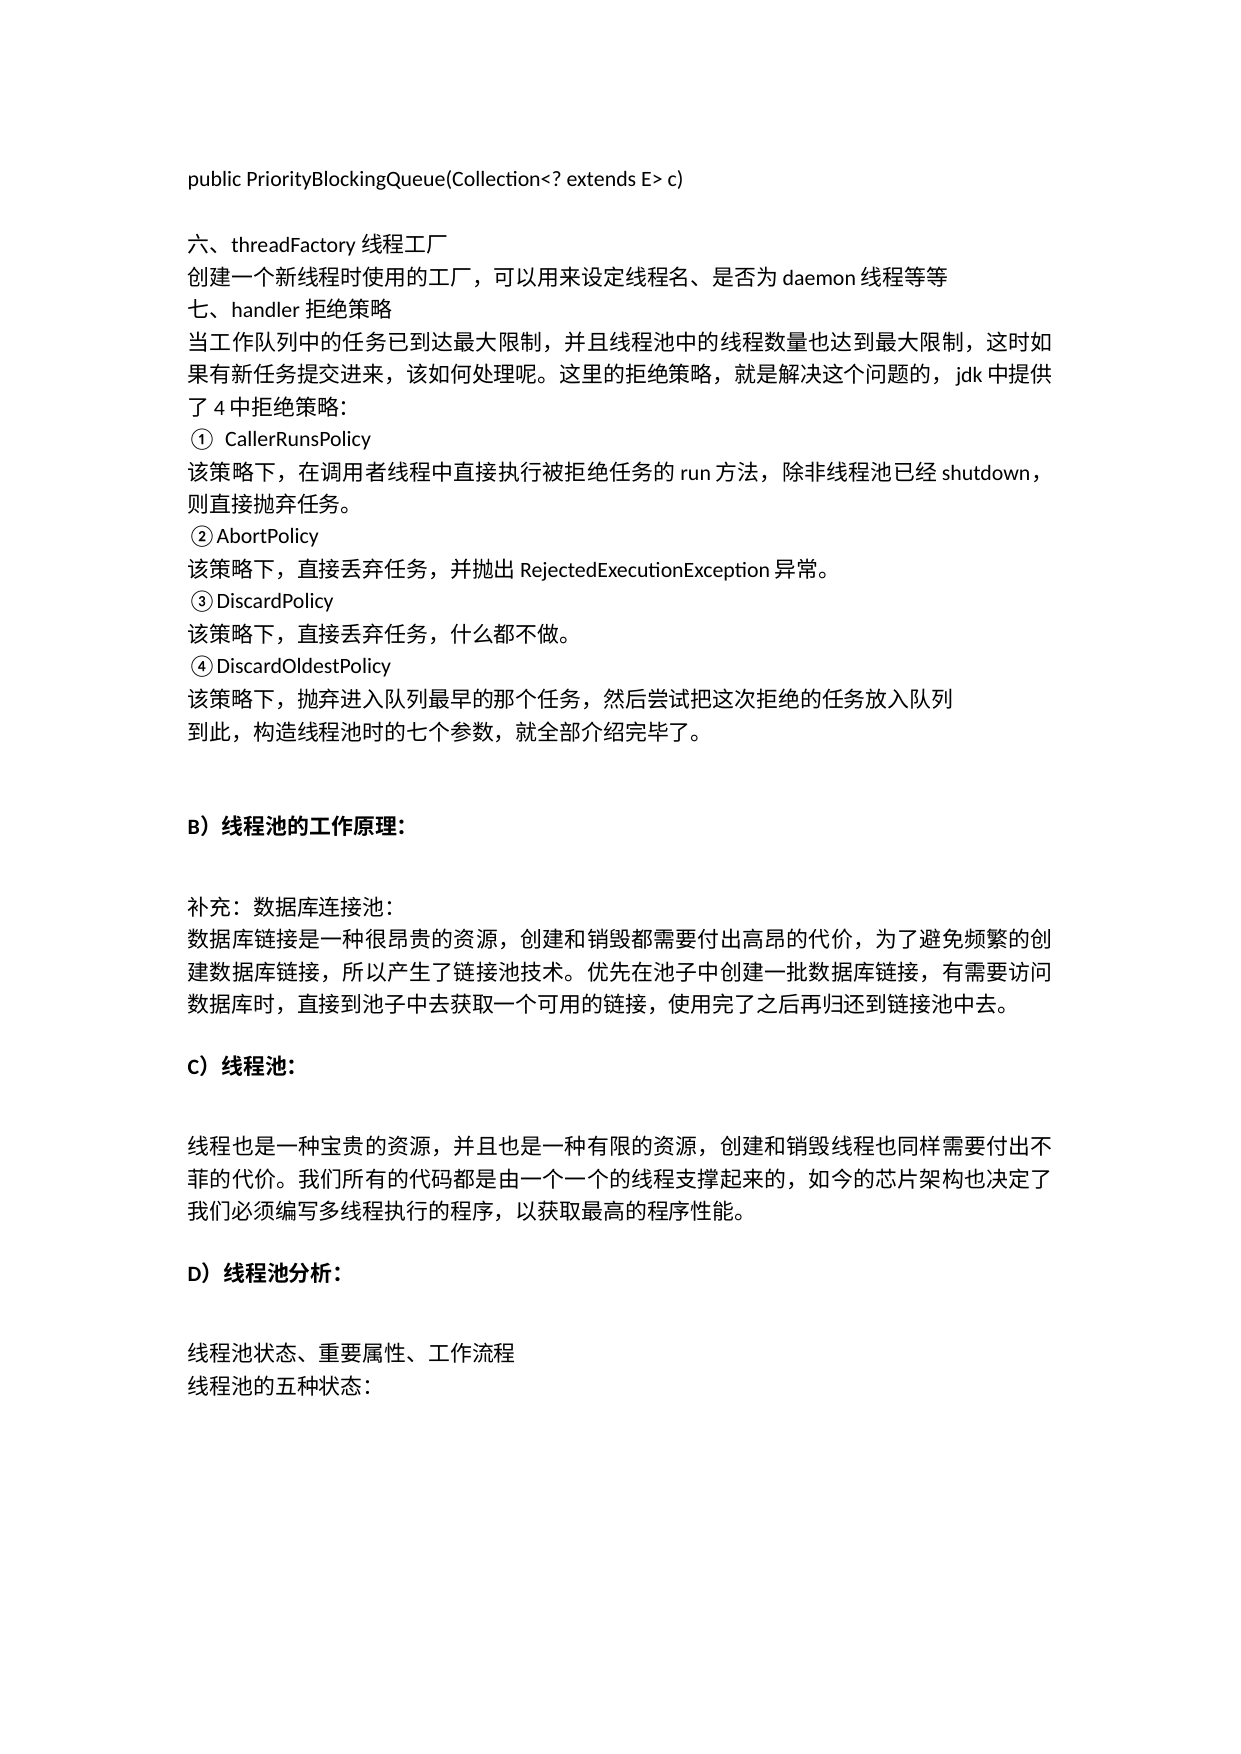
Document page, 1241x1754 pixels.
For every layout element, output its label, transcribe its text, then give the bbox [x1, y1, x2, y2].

text 七、handler 拒绝策略 [187, 292, 1053, 324]
text 创建一个新线程时使用的工厂，可以用来设定线程名、是否为daemon线程等等 [187, 259, 1053, 292]
subtitle B）线程池的工作原理： [187, 809, 1053, 841]
text 该策略下，抛弃进入队列最早的那个任务，然后尝试把这次拒绝的任务放入队列 [187, 682, 1053, 714]
text 线程池的五种状态： [187, 1368, 1053, 1401]
text 线程池状态、重要属性、工作流程 [187, 1336, 1053, 1368]
text 线程也是一种宝贵的资源，并且也是一种有限的资源，创建和销毁线程也同样需要付出不菲的代价。我们所有的代码都是由一个一个的线程支撑起来的，如今的芯片架构也决定了我们必须编写多线程执行的程序，以获取最高的程序性能。 [187, 1129, 1053, 1226]
text ②AbortPolicy [187, 519, 1053, 552]
text 补充：数据库连接池： [187, 889, 1053, 922]
text public PriorityBlockingQueue(Collection<? extends E> c) [187, 162, 1053, 194]
text 该策略下，在调用者线程中直接执行被拒绝任务的run方法，除非线程池已经shutdown，则直接抛弃任务。 [187, 454, 1053, 519]
text 到此，构造线程池时的七个参数，就全部介绍完毕了。 [187, 714, 1053, 747]
text 数据库链接是一种很昂贵的资源，创建和销毁都需要付出高昂的代价，为了避免频繁的创建数据库链接，所以产生了链接池技术。优先在池子中创建一批数据库链接，有需要访问数据库时，直接到池子中去获取一个可用的链接，使用完了之后再归还到链接池中去。 [187, 922, 1053, 1019]
subtitle D）线程池分析： [187, 1255, 1053, 1288]
text 该策略下，直接丢弃任务，并抛出RejectedExecutionException异常。 [187, 552, 1053, 584]
subtitle C）线程池： [187, 1048, 1053, 1081]
text 该策略下，直接丢弃任务，什么都不做。 [187, 617, 1053, 649]
text ④DiscardOldestPolicy [187, 649, 1053, 682]
list CallerRunsPolicy [187, 422, 1053, 454]
text 当工作队列中的任务已到达最大限制，并且线程池中的线程数量也达到最大限制，这时如果有新任务提交进来，该如何处理呢。这里的拒绝策略，就是解决这个问题的，jdk中提供了4中拒绝策略： [187, 324, 1053, 422]
text 六、threadFactory 线程工厂 [187, 227, 1053, 259]
text ③DiscardPolicy [187, 584, 1053, 617]
